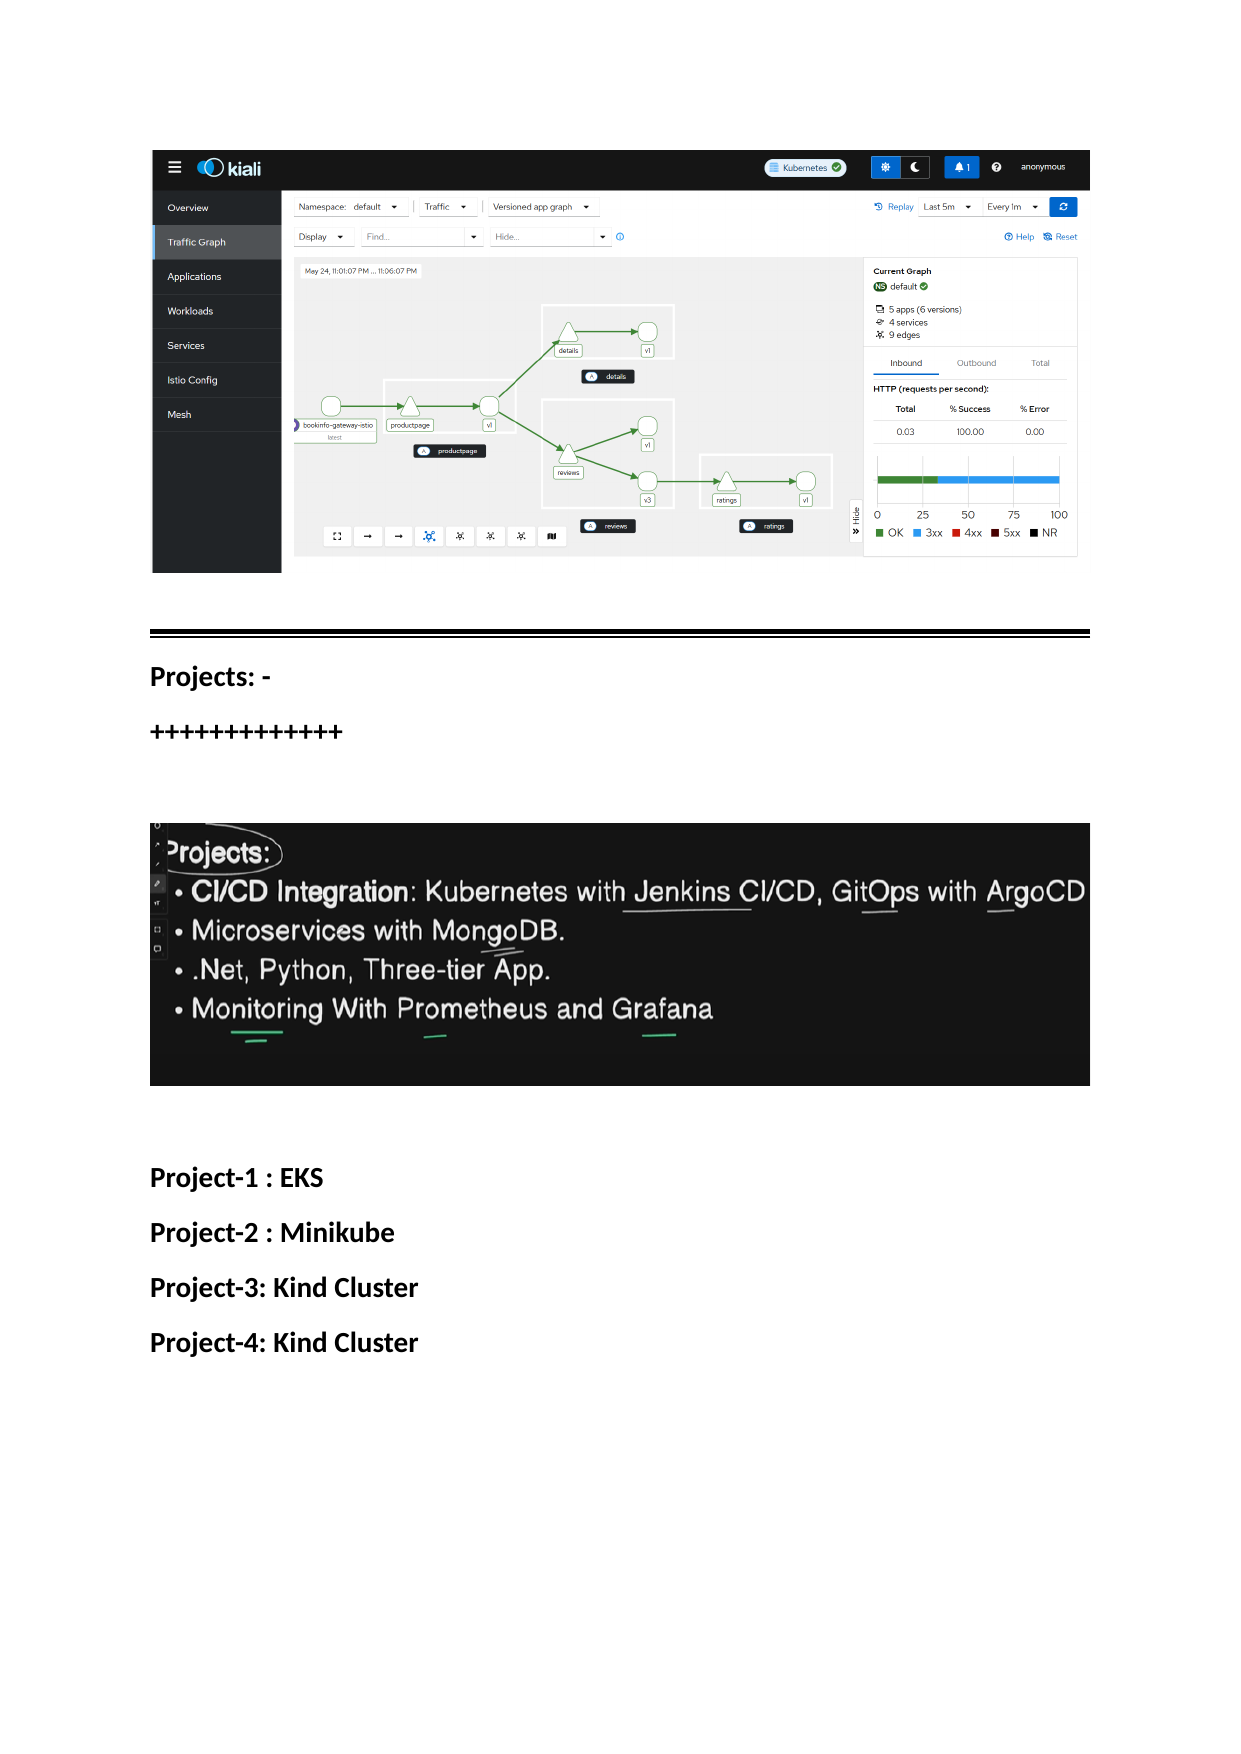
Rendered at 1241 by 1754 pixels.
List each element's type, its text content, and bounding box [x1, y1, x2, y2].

picture [150, 150, 1091, 573]
text Project-1 : EKS [150, 1159, 1090, 1195]
text +++++++++++++ [150, 713, 1090, 749]
text Project-2 : Minikube [150, 1214, 1090, 1250]
text Project-4: Kind Cluster [150, 1324, 1090, 1360]
picture [150, 823, 1091, 1086]
text Projects: - [150, 658, 1090, 694]
text Project-3: Kind Cluster [150, 1269, 1090, 1305]
